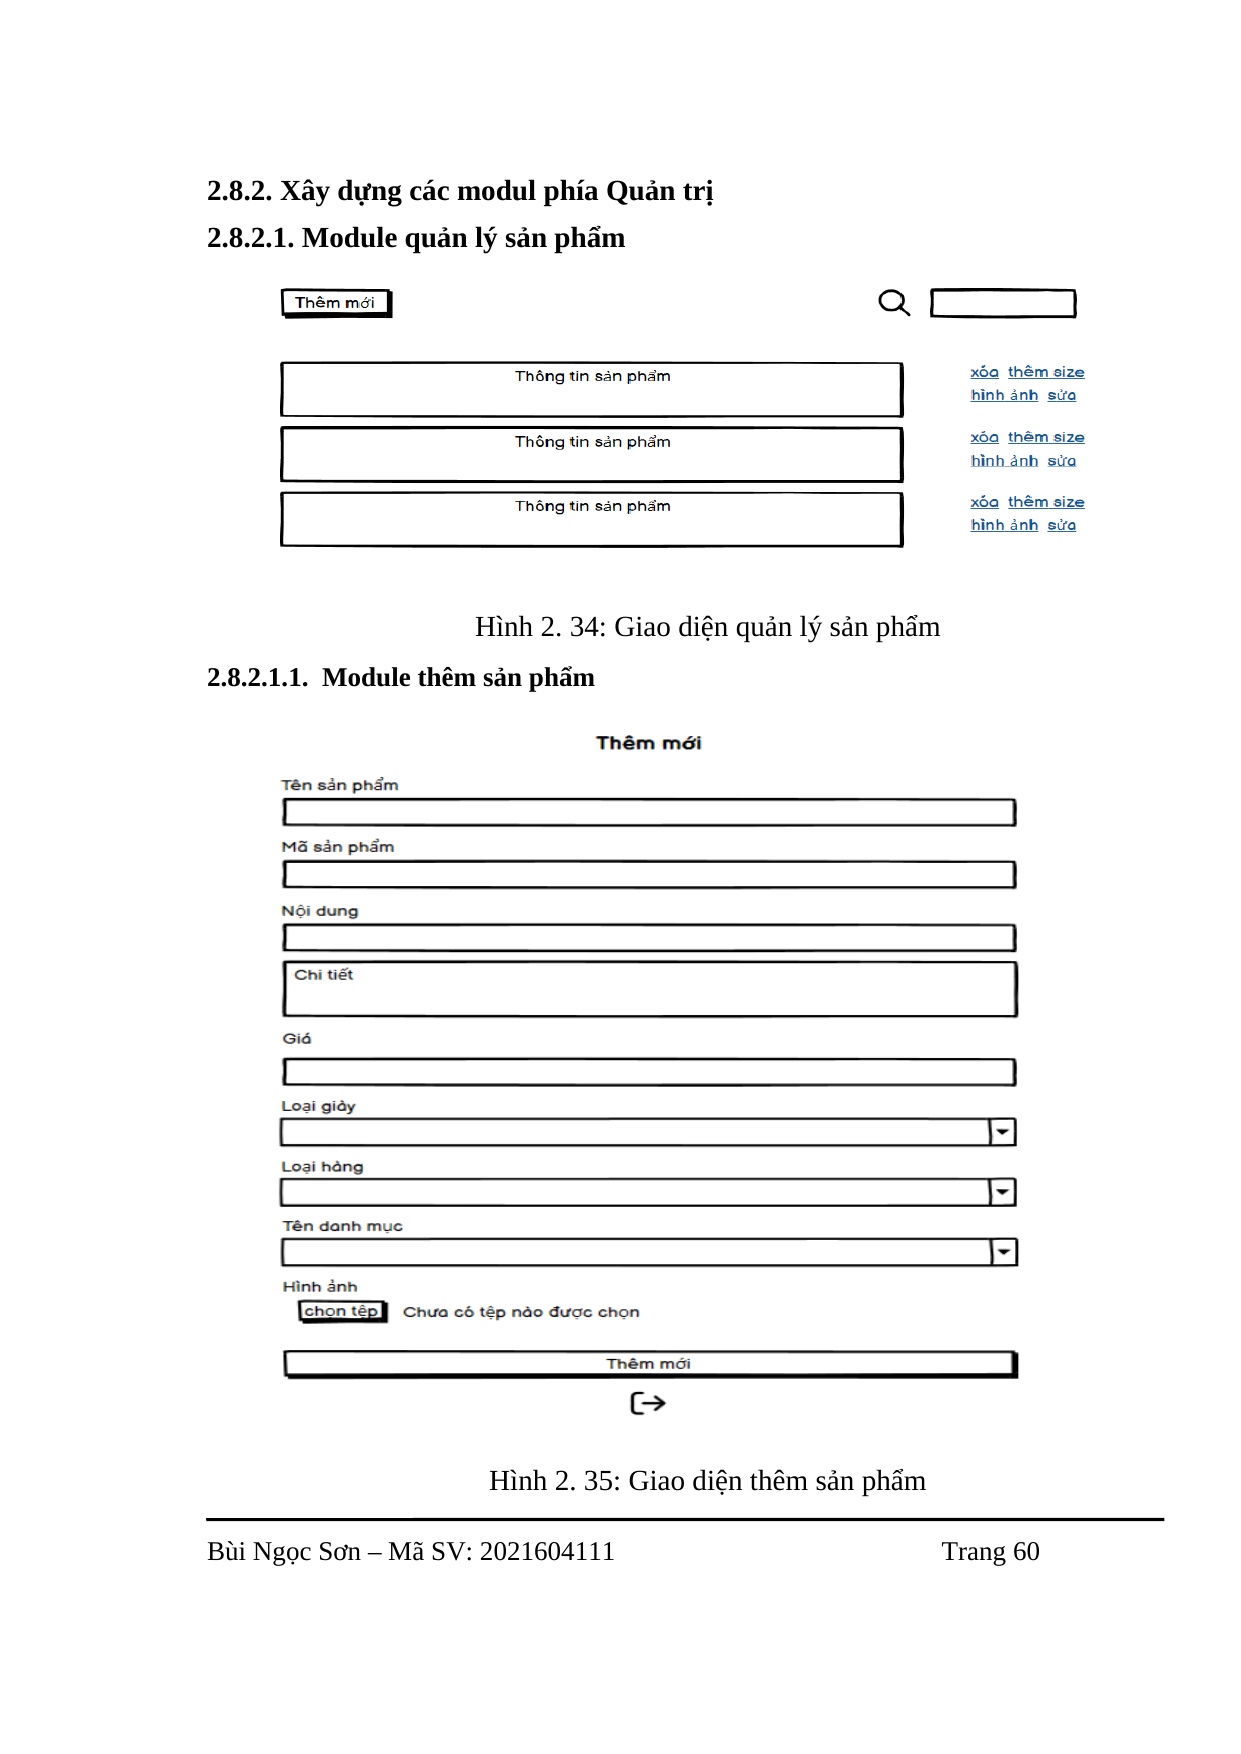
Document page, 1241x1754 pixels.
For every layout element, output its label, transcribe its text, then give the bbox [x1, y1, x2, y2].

subtitle 2.8.2.1. Module quản lý sản phẩm [207, 220, 1122, 253]
picture [253, 269, 1149, 587]
subtitle 2.8.2.1.1. Module thêm sản phẩm [207, 661, 1122, 692]
picture [206, 723, 1105, 1435]
subtitle 2.8.2. Xây dựng các modul phía Quản trị [207, 173, 1122, 206]
